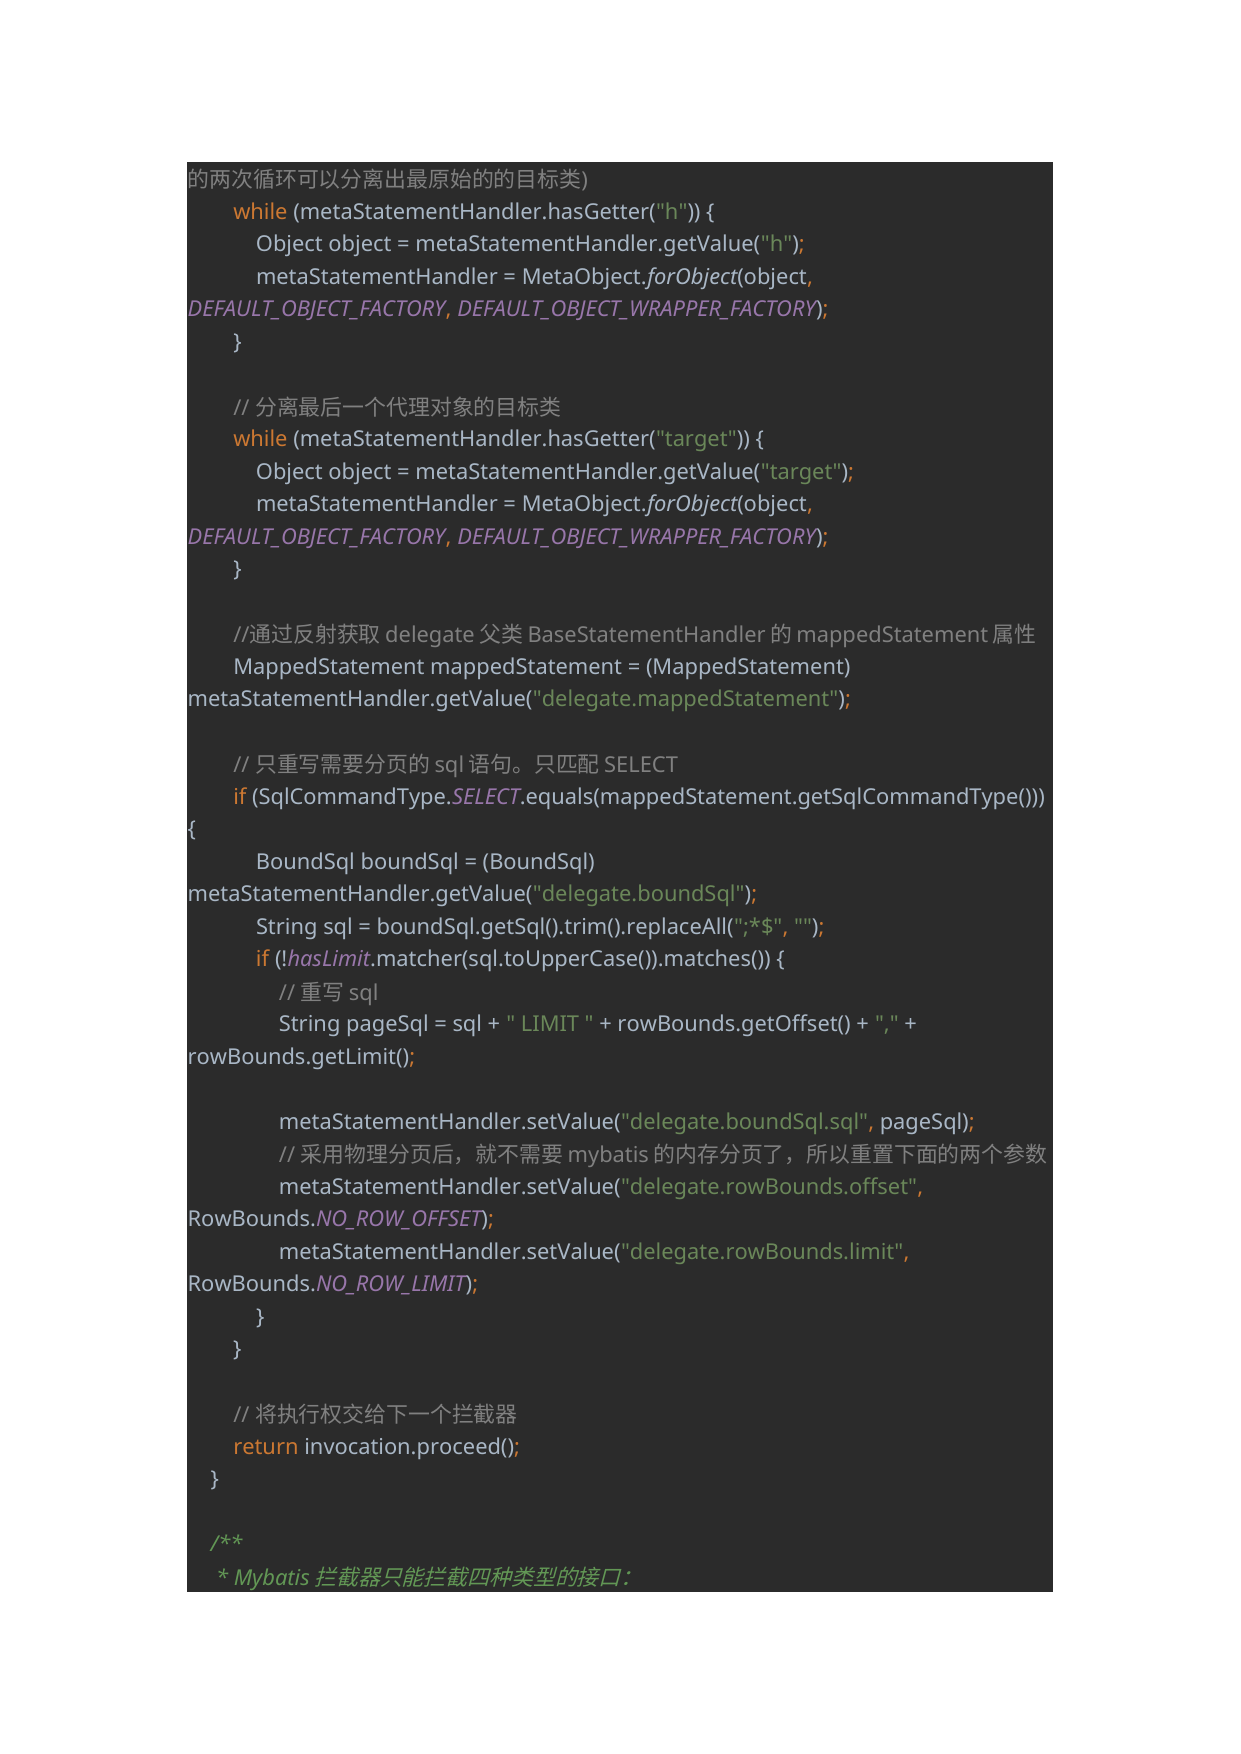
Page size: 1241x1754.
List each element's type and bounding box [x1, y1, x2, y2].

text [187, 162, 1053, 1592]
